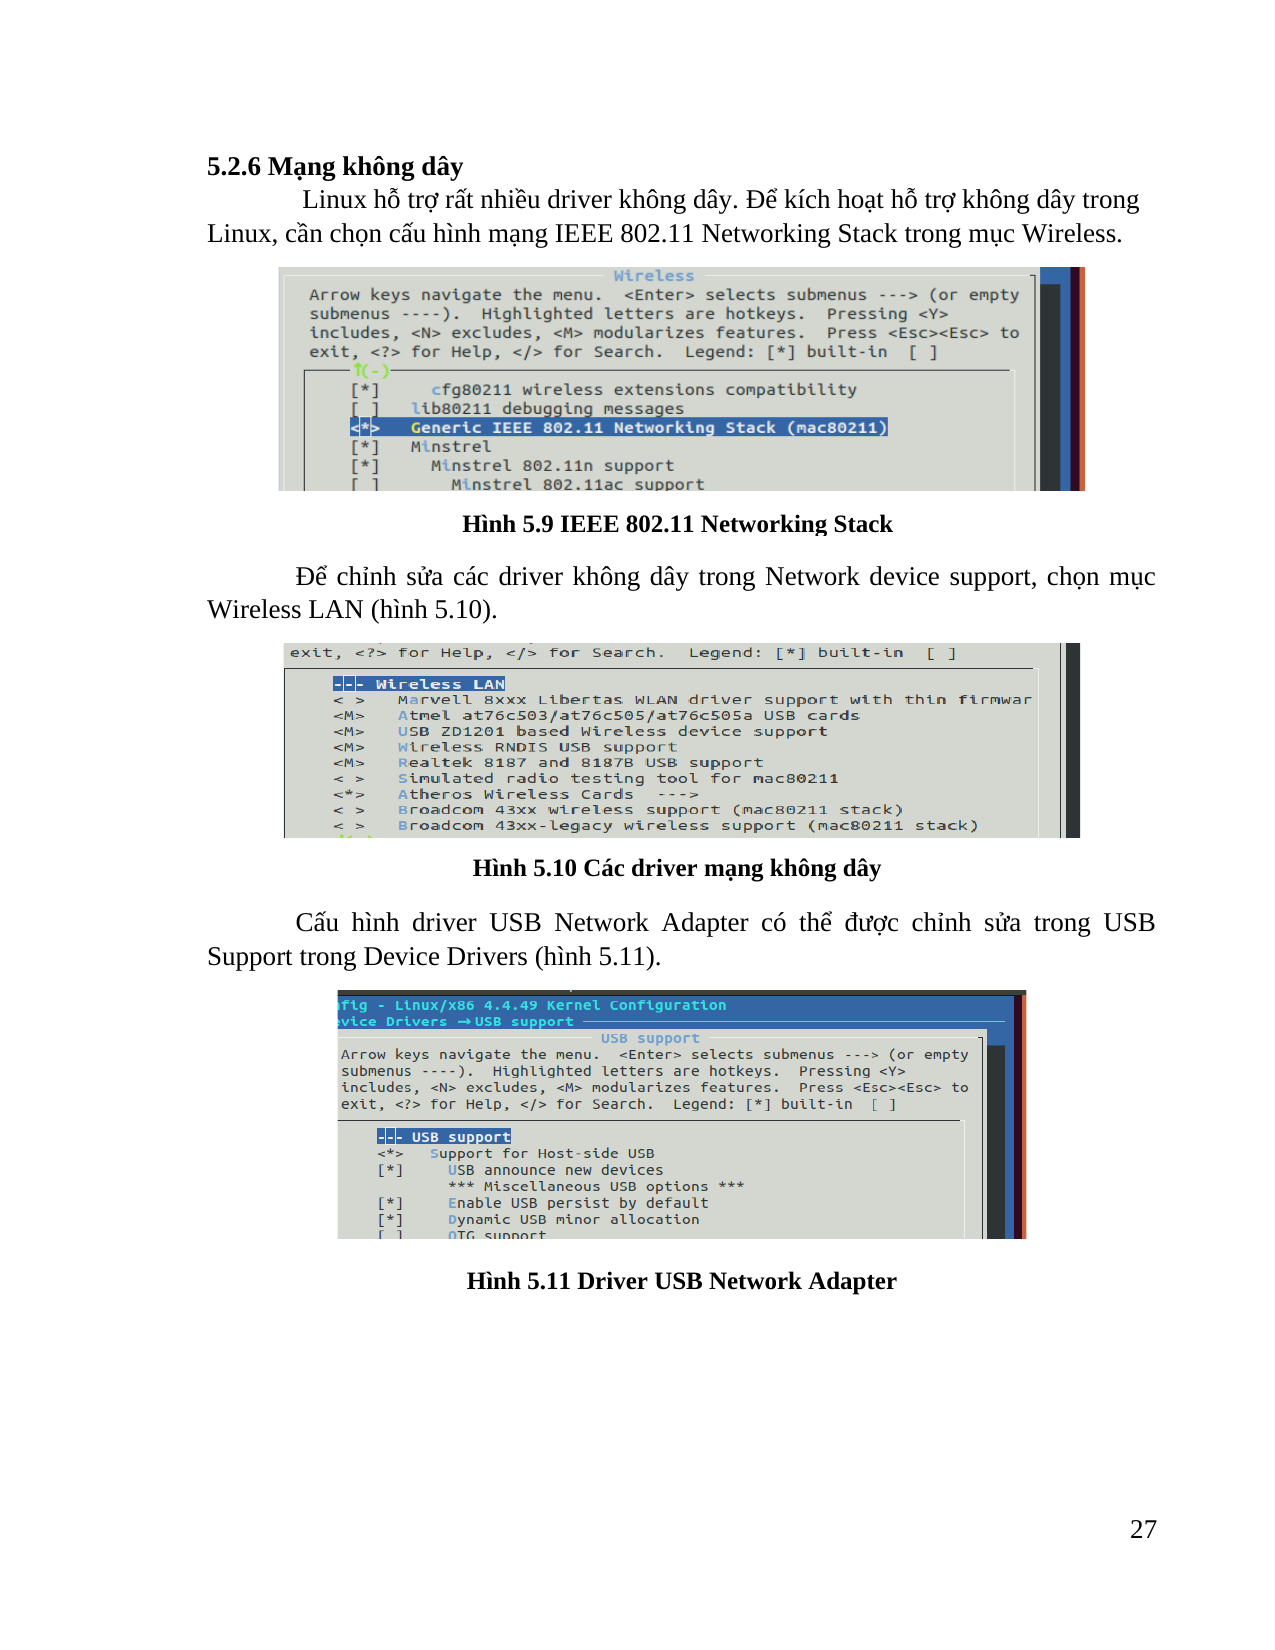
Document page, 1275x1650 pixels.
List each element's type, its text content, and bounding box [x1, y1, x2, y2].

picture [337, 990, 1027, 1239]
text Cấu hình driver USB Network Adapter có thể được chỉnh sửa trong USB Support trong Device Drivers (hình 5.11). [207, 906, 1157, 971]
text Linux hỗ trợ rất nhiều driver không dây. Để kích hoạt hỗ trợ không dây trong Linux, cần chọn cấu hình mạng IEEE 802.11 Networking Stack trong mục Wireless. [207, 183, 1157, 248]
subtitle 5.2.6 Mạng không dây [207, 150, 1157, 181]
picture [278, 267, 1085, 491]
text Để chỉnh sửa các driver không dây trong Network device support, chọn mục Wireless LAN (hình 5.10). [207, 560, 1157, 624]
picture [283, 643, 1081, 838]
